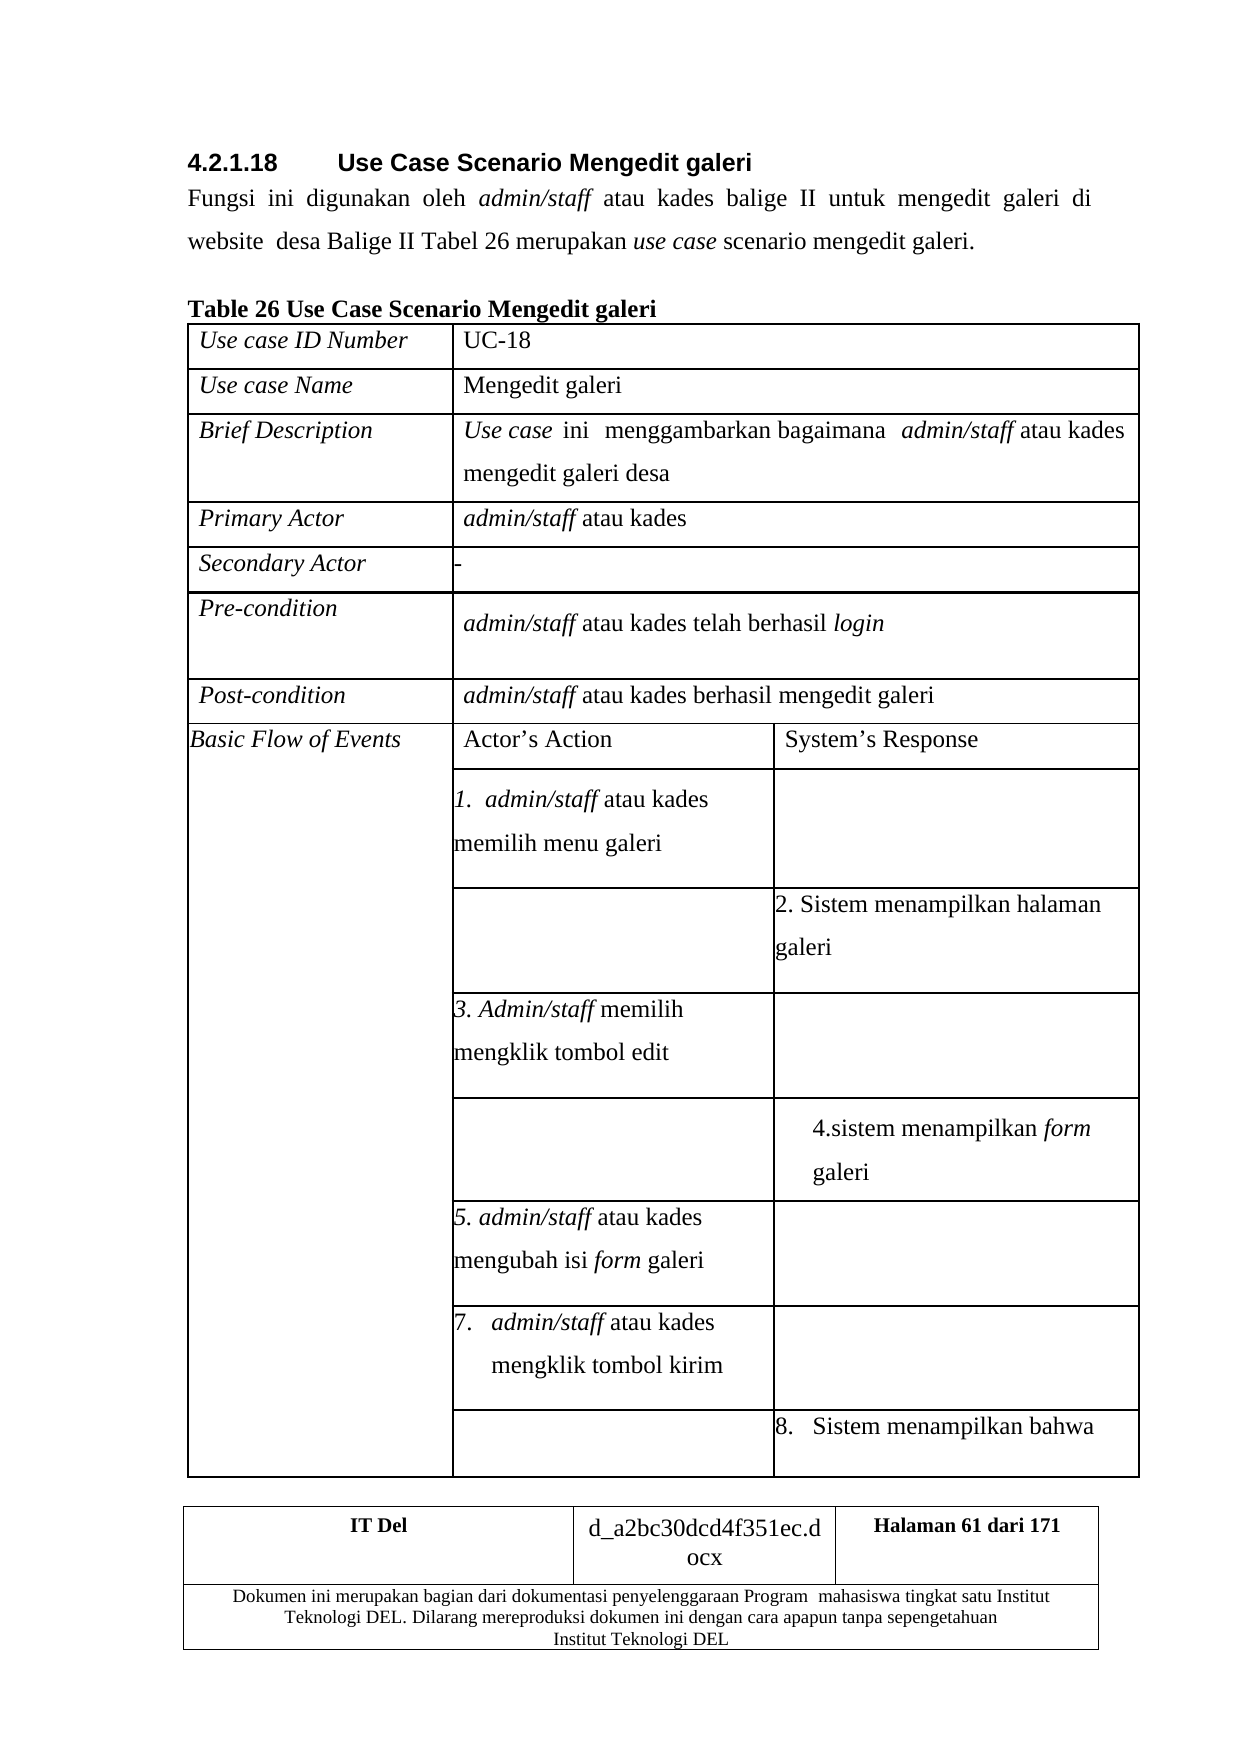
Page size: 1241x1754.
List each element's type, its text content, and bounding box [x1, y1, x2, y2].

text Table 26 Use Case Scenario Mengedit galeri [187, 294, 1092, 323]
table_header Use case ID Number [189, 325, 452, 368]
table_cell 3. Admin/staff memilih mengklik tombol edit [454, 994, 773, 1097]
table_cell 4.sistem menampilkan form galeri [775, 1099, 1138, 1199]
table_cell admin/staff atau kades [454, 503, 1138, 546]
table_cell admin/staff atau kades berhasil mengedit galeri [454, 680, 1138, 723]
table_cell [775, 1411, 1138, 1476]
table_cell 2. Sistem menampilkan halaman galeri [775, 889, 1138, 992]
subtitle Use Case Scenario Mengedit galeri [187, 148, 1092, 176]
table_cell Secondary Actor [189, 548, 452, 591]
text Fungsi ini digunakan oleh admin/staff atau kades balige II untuk mengedit galeri di website desa Balige II Tabel 26 merupakan use case scenario mengedit galeri. [187, 183, 1092, 254]
table_cell [775, 994, 1138, 1097]
table_cell [775, 770, 1138, 887]
table_cell [454, 889, 773, 992]
table_cell Use case Name [189, 370, 452, 413]
table_cell [454, 1411, 773, 1476]
table_cell admin/staff atau kades telah berhasil login [454, 594, 1138, 678]
table_cell [454, 1099, 773, 1199]
table_cell Basic Flow of Events [189, 724, 452, 1476]
table_cell [775, 1202, 1138, 1304]
table_cell [775, 1307, 1138, 1409]
table_cell 1. admin/staff atau kades memilih menu galeri [454, 770, 773, 887]
table_cell System’s Response [775, 724, 1138, 768]
table_cell - [454, 548, 1138, 591]
table_cell Use case ini menggambarkan bagaimana admin/staff atau kades mengedit galeri desa [454, 415, 1138, 501]
table_cell Primary Actor [189, 503, 452, 546]
table_cell admin/staff atau kades mengklik tombol kirim [454, 1307, 773, 1409]
table_header UC-18 [454, 325, 1138, 368]
table_cell Pre-condition [189, 594, 452, 678]
table_cell Post-condition [189, 680, 452, 723]
table_cell 5. admin/staff atau kades mengubah isi form galeri [454, 1202, 773, 1304]
table_cell Brief Description [189, 415, 452, 501]
table_cell Actor’s Action [454, 724, 773, 768]
table_cell Mengedit galeri [454, 370, 1138, 413]
